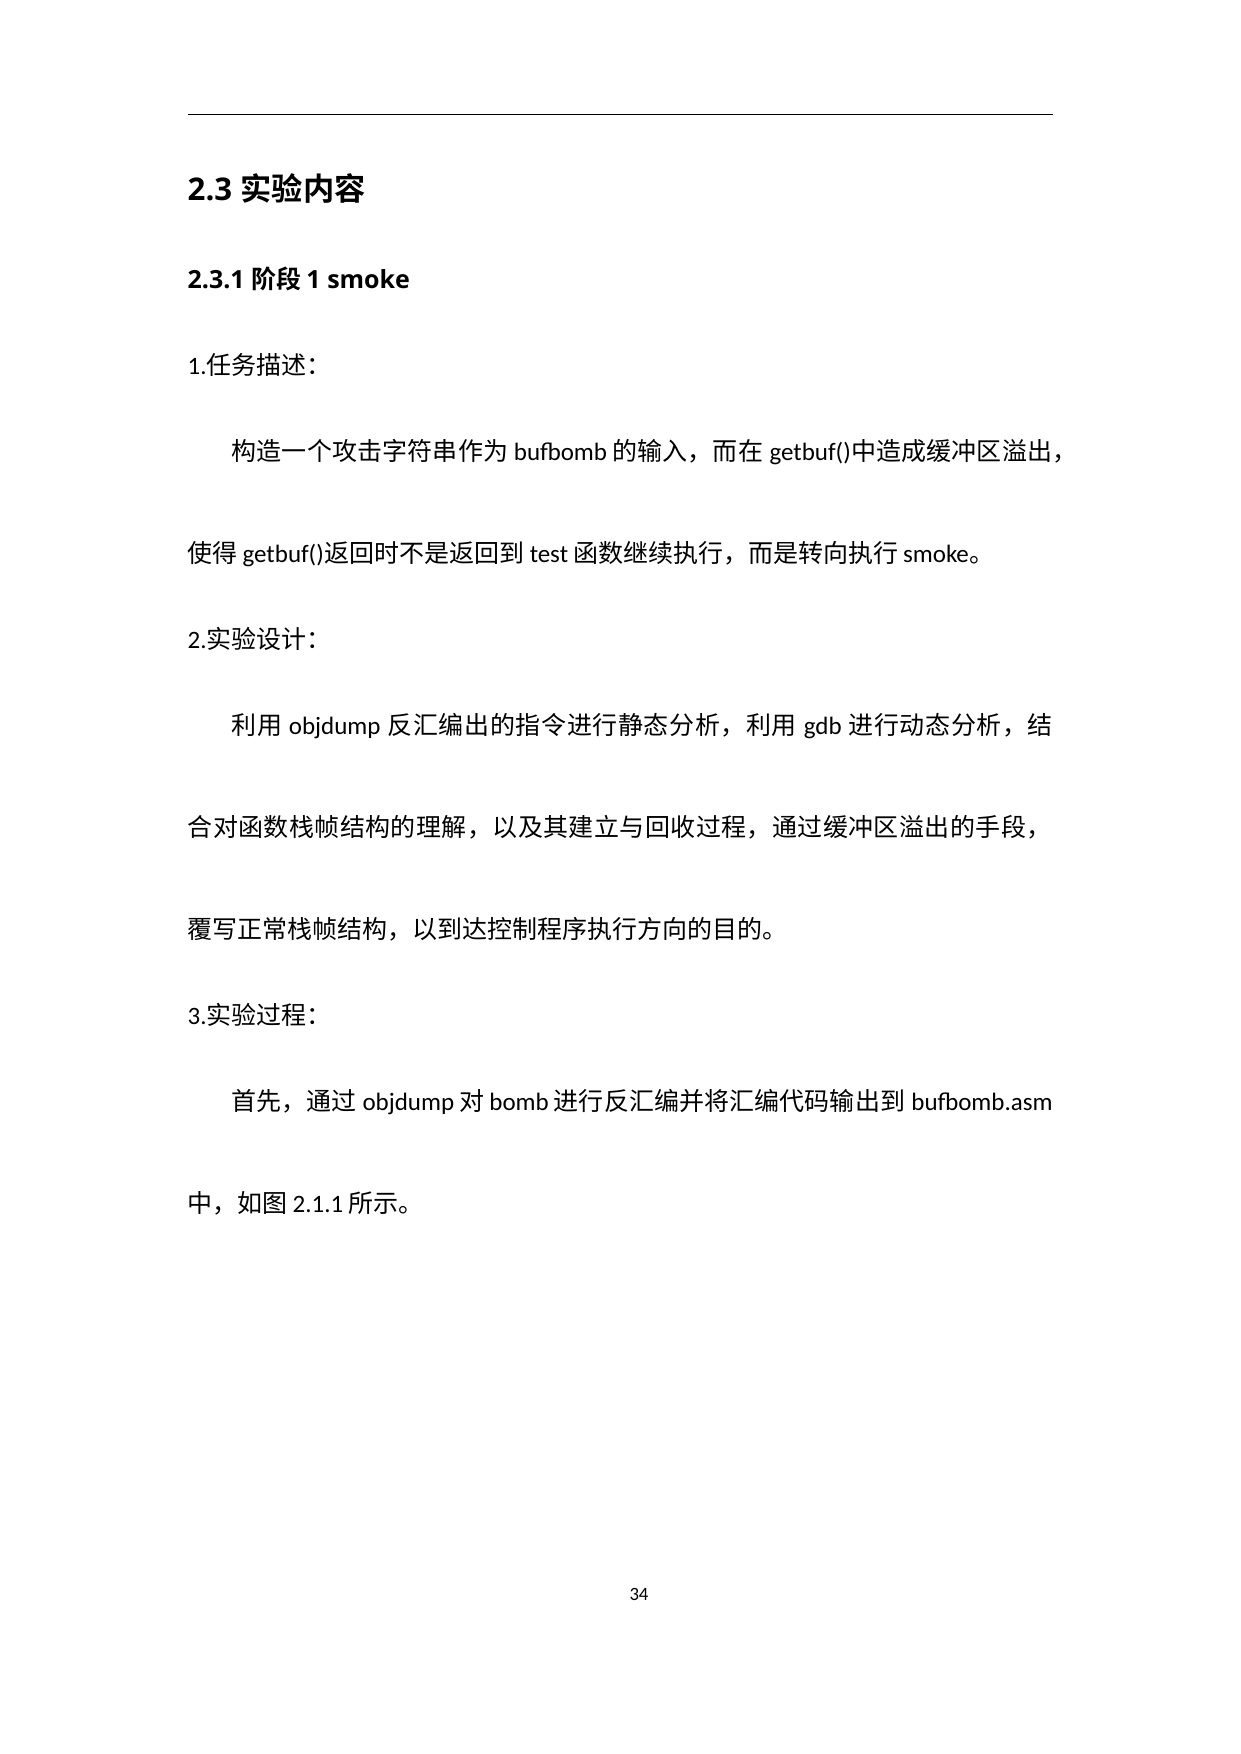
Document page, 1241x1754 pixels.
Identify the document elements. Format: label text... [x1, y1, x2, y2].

text 首先，通过objdump对bomb进行反汇编并将汇编代码输出到bufbomb.asm中，如图2.1.1所示。 [187, 1066, 1053, 1235]
text 构造一个攻击字符串作为bufbomb的输入，而在 getbuf()中造成缓冲区溢出，使得getbuf()返回时不是返回到 test函数继续执行，而是转向执行smoke。 [187, 416, 1053, 586]
text 1.任务描述： [187, 330, 1053, 398]
text 2.实验设计： [187, 604, 1053, 672]
subtitle 2.3.1 阶段1 smoke [187, 244, 1053, 312]
subtitle 2.3 实验内容 [187, 153, 1053, 221]
text 3.实验过程： [187, 979, 1053, 1047]
text 利用 objdump 反汇编出的指令进行静态分析，利用 gdb 进行动态分析，结合对函数栈帧结构的理解，以及其建立与回收过程，通过缓冲区溢出的手段，覆写正常栈帧结构，以到达控制程序执行方向的目的。 [187, 690, 1053, 961]
